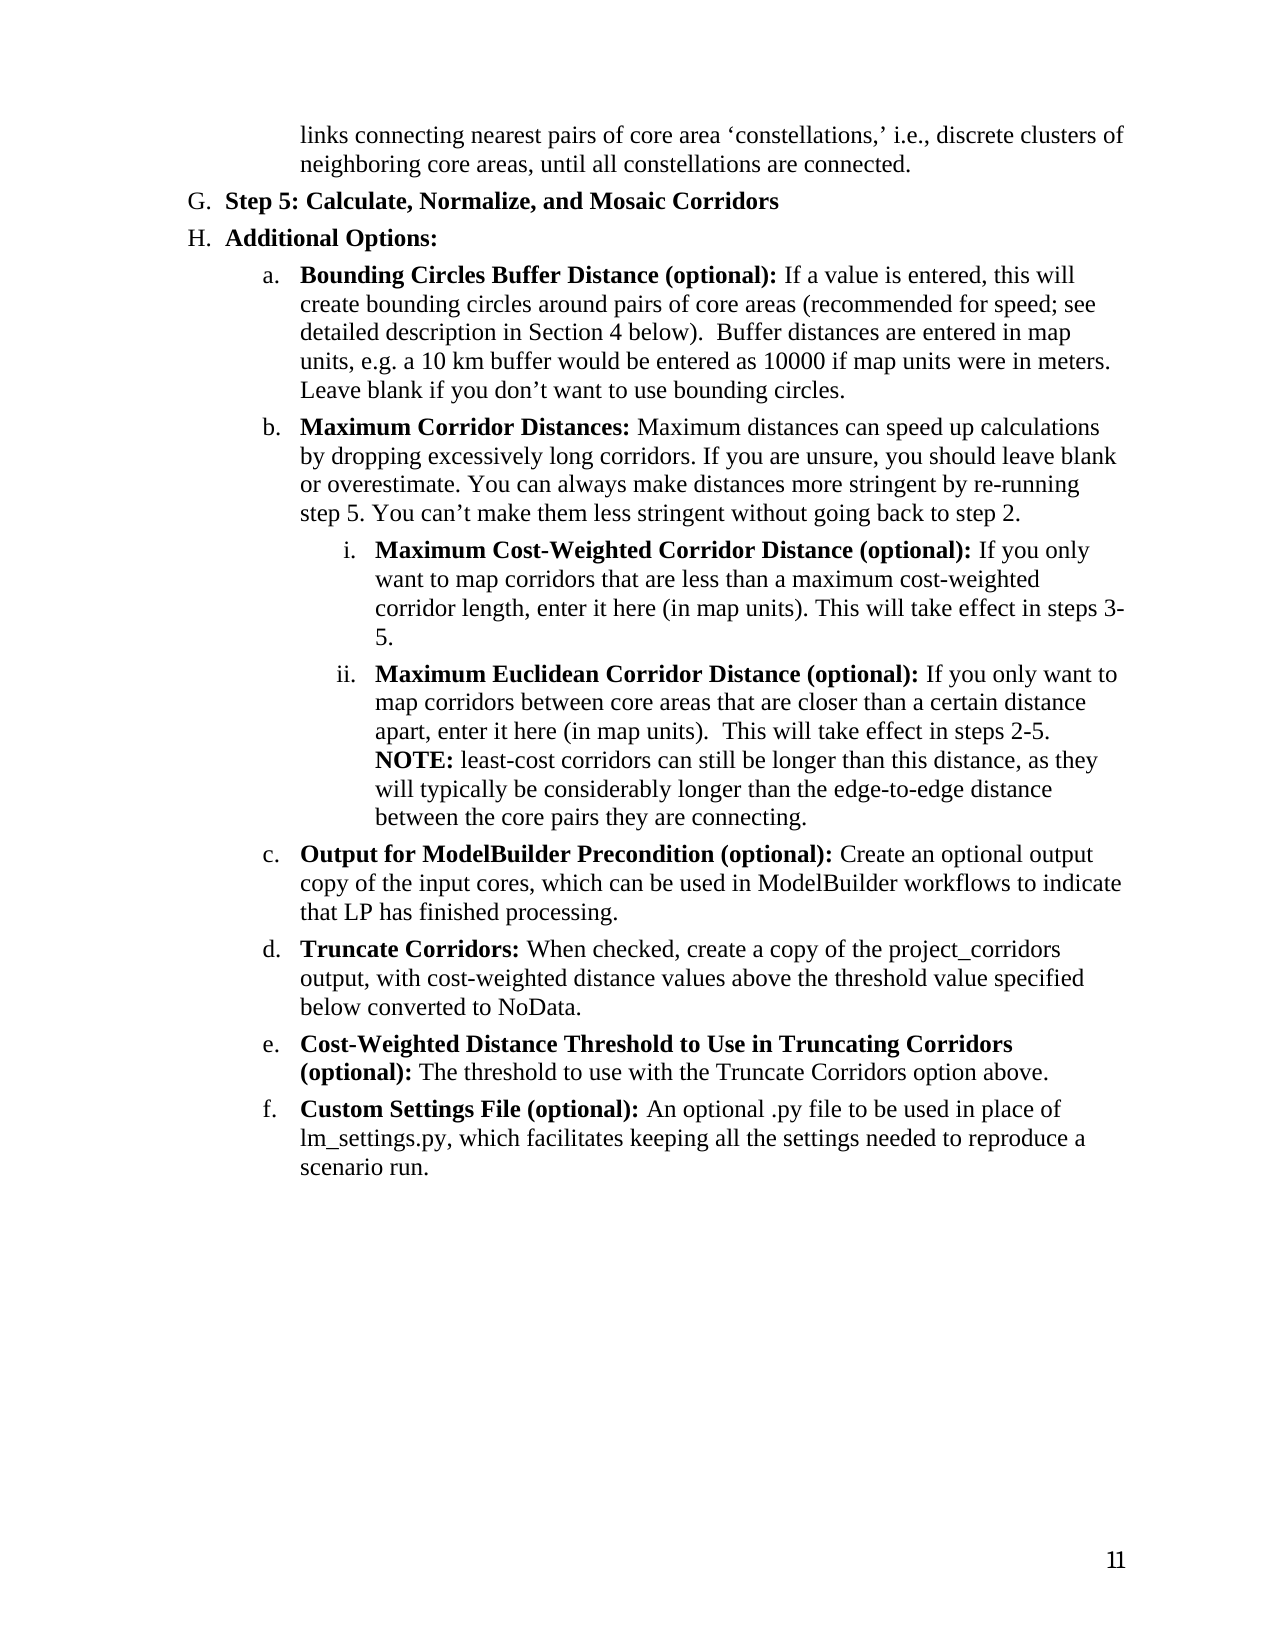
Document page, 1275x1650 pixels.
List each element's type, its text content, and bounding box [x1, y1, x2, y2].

list Maximum Cost-Weighted Corridor Distance (optional): If you only want to map corridors that are less than a maximum cost-weighted corridor length, enter it here (in map units). This will take effect in steps 3-5. [356, 535, 1125, 650]
list Maximum Corridor Distances: Maximum distances can speed up calculations by dropping excessively long corridors. If you are unsure, you should leave blank or overestimate. You can always make distances more stringent by re-running step 5. You can’t make them less stringent without going back to step 2. [262, 412, 1125, 527]
list Cost-Weighted Distance Threshold to Use in Truncating Corridors (optional): The threshold to use with the Truncate Corridors option above. [262, 1029, 1125, 1086]
list Output for ModelBuilder Precondition (optional): Create an optional output copy of the input cores, which can be used in ModelBuilder workflows to indicate that LP has finished processing. [262, 839, 1125, 926]
list Custom Settings File (optional): An optional .py file to be used in place of lm_settings.py, which facilitates keeping all the settings needed to reproduce a scenario run. [262, 1094, 1125, 1181]
list Additional Options: [187, 223, 1125, 252]
list Maximum Euclidean Corridor Distance (optional): If you only want to map corridors between core areas that are closer than a certain distance apart, enter it here (in map units). This will take effect in steps 2-5. NOTE: least-cost corridors can still be longer than this distance, as they will typically be considerably longer than the edge-to-edge distance between the core pairs they are connecting. [356, 659, 1125, 831]
list Bounding Circles Buffer Distance (optional): If a value is entered, this will create bounding circles around pairs of core areas (recommended for speed; see detailed description in Section 4 below). Buffer distances are entered in map units, e.g. a 10 km buffer would be entered as 10000 if map units were in meters. Leave blank if you don’t want to use bounding circles. [262, 260, 1125, 404]
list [300, 120, 1125, 177]
list Truncate Corridors: When checked, create a copy of the project_corridors output, with cost-weighted distance values above the threshold value specified below converted to NoData. [262, 934, 1125, 1020]
list Step 5: Calculate, Normalize, and Mosaic Corridors [187, 186, 1125, 214]
